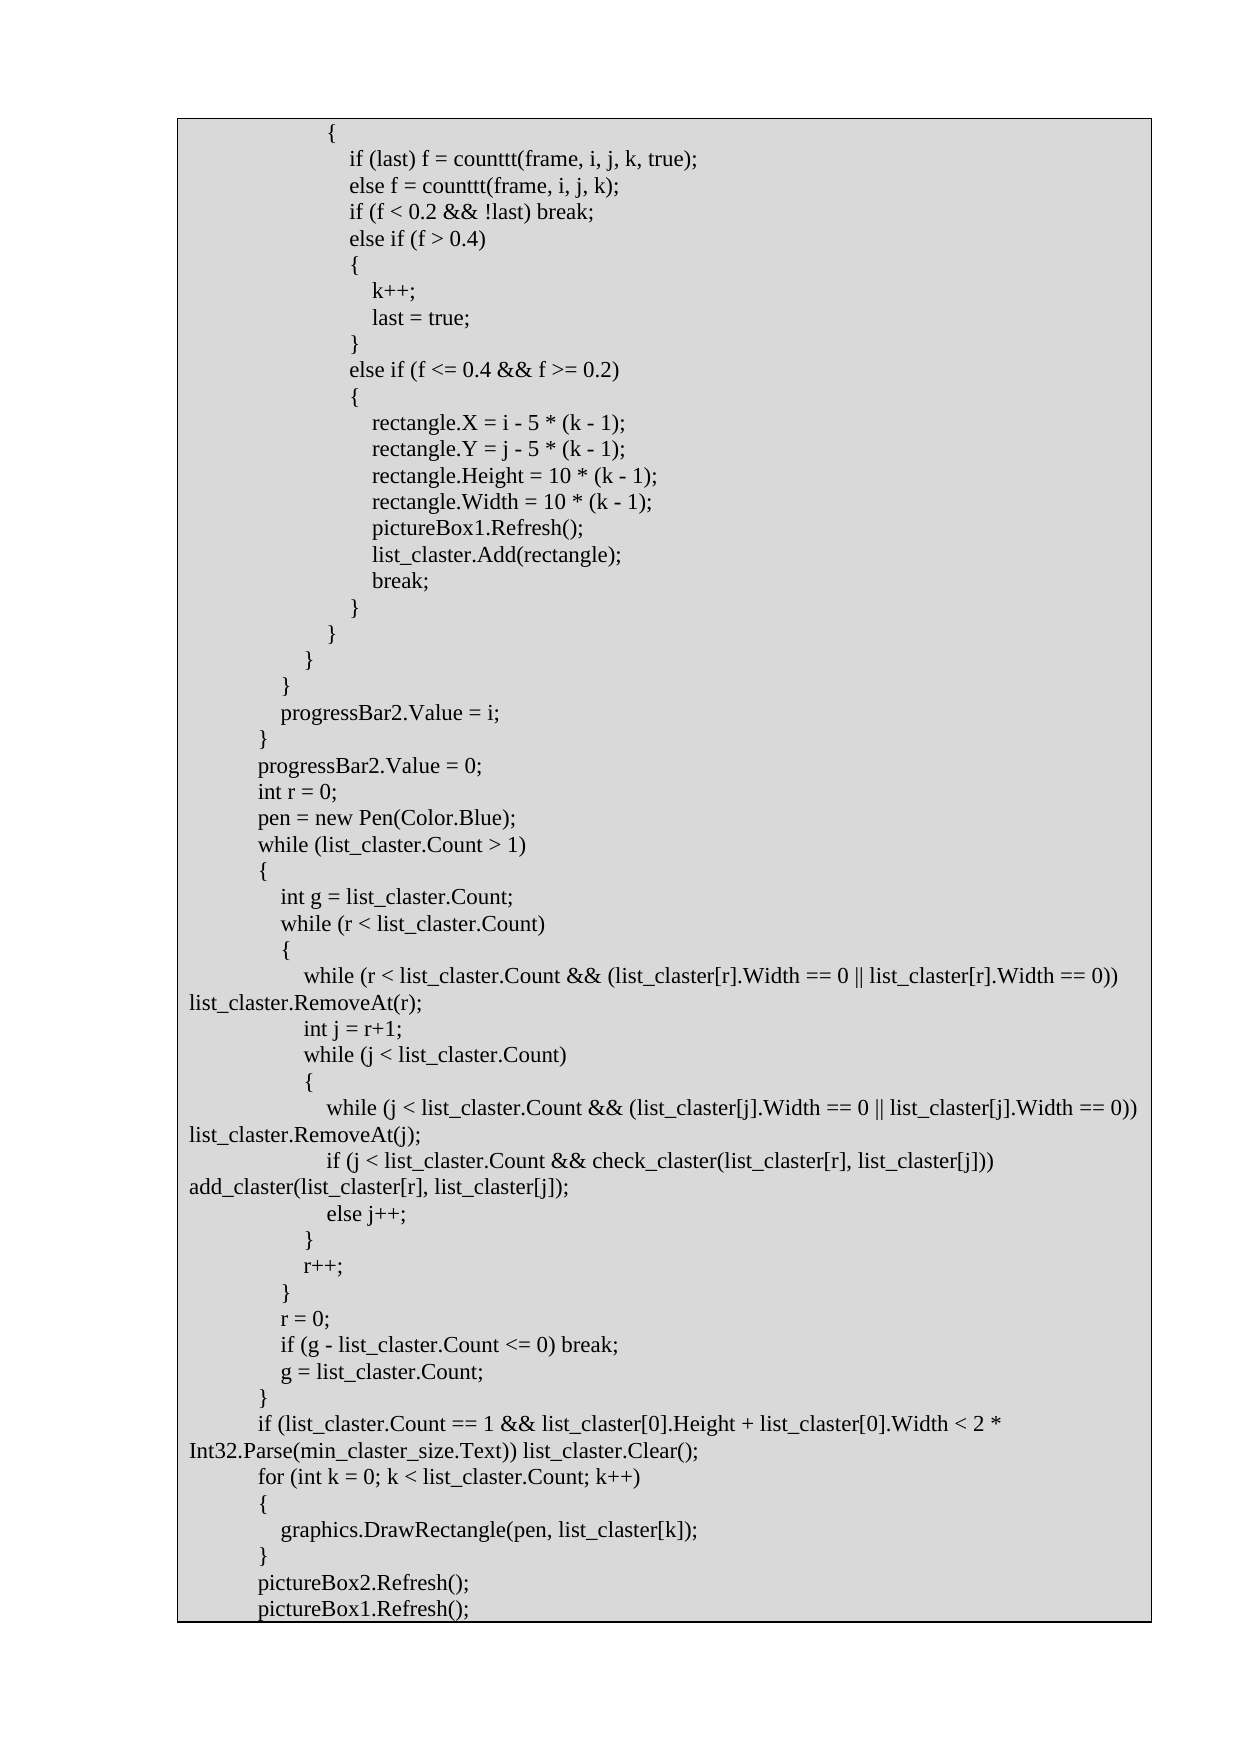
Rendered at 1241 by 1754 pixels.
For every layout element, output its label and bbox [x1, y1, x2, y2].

table_header [178, 119, 1151, 1621]
